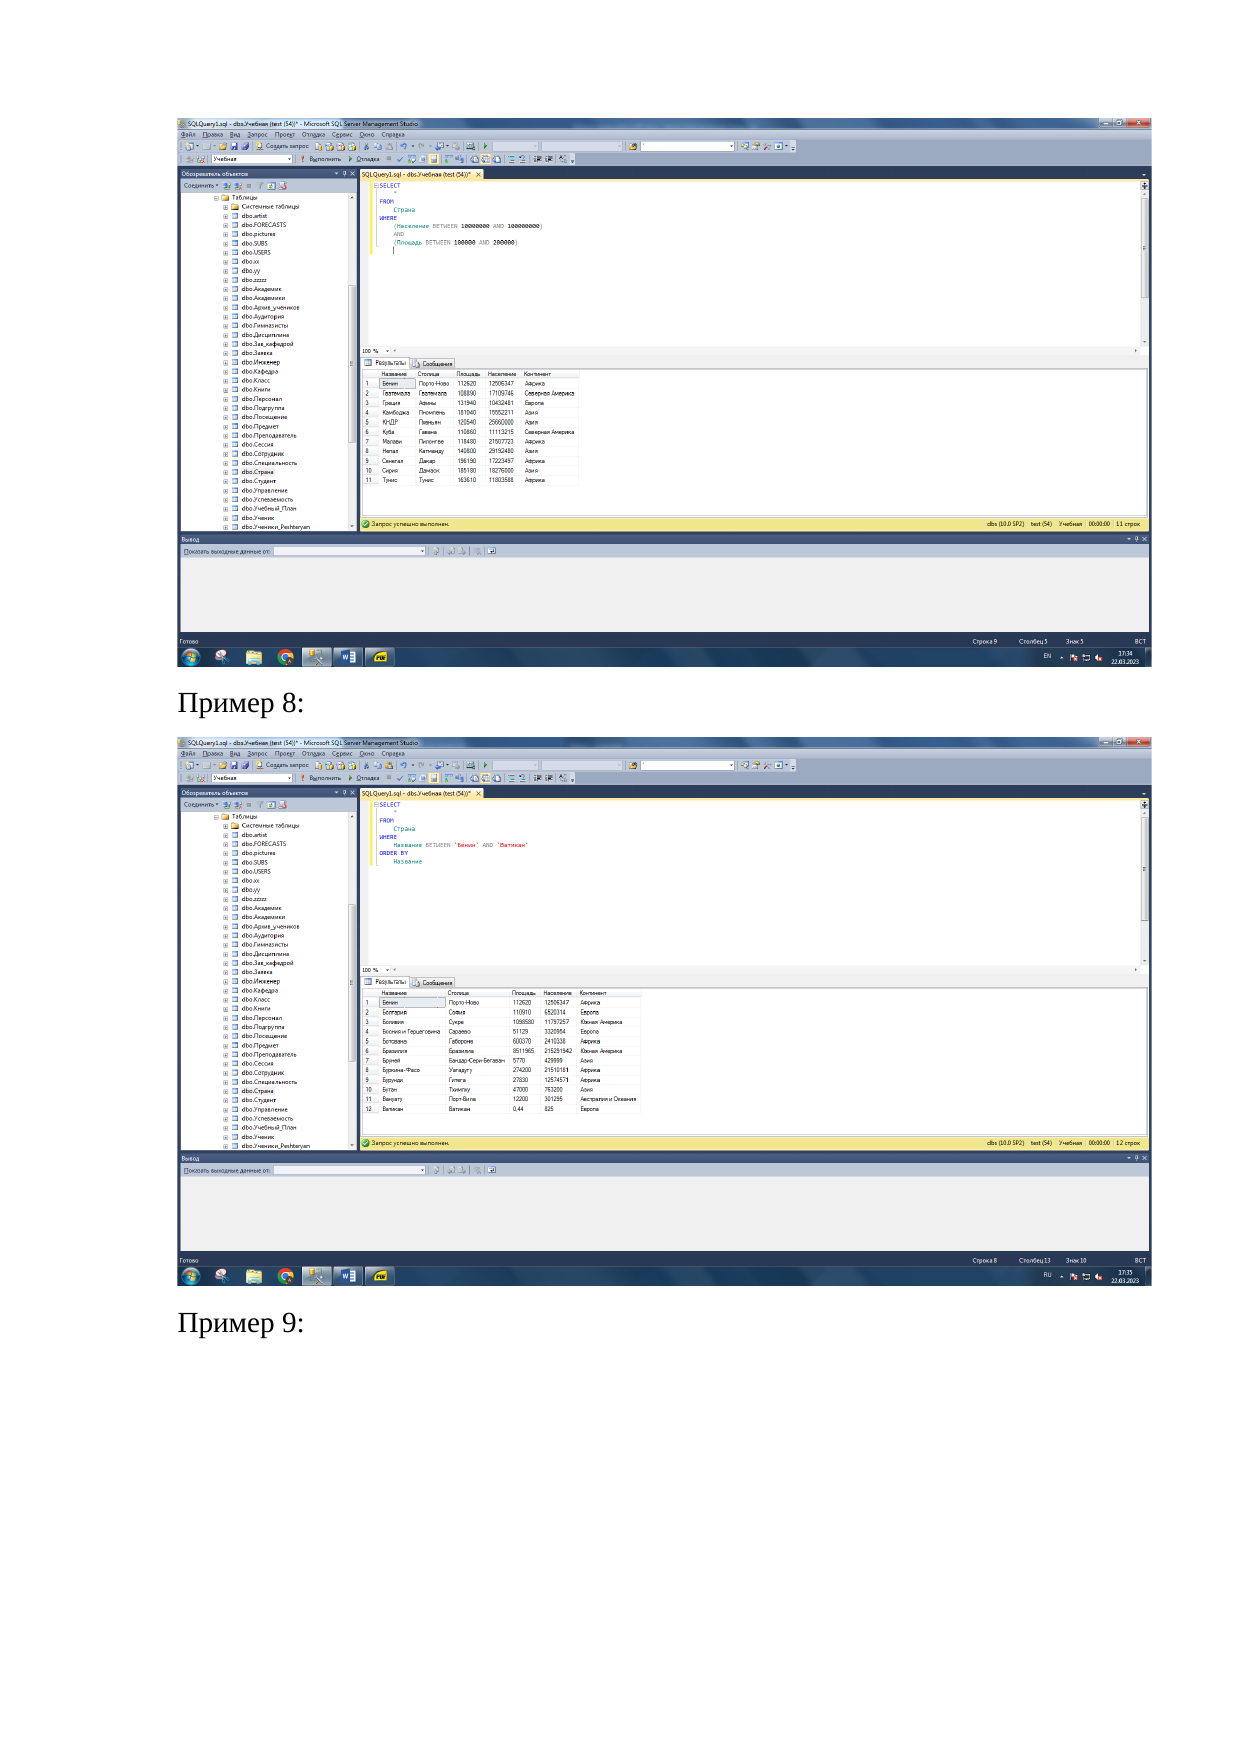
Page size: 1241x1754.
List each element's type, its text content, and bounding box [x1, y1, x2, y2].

picture [177, 737, 1152, 1286]
picture [177, 118, 1152, 667]
text Пример 8: [177, 685, 1152, 719]
text Пример 9: [177, 1305, 1152, 1338]
